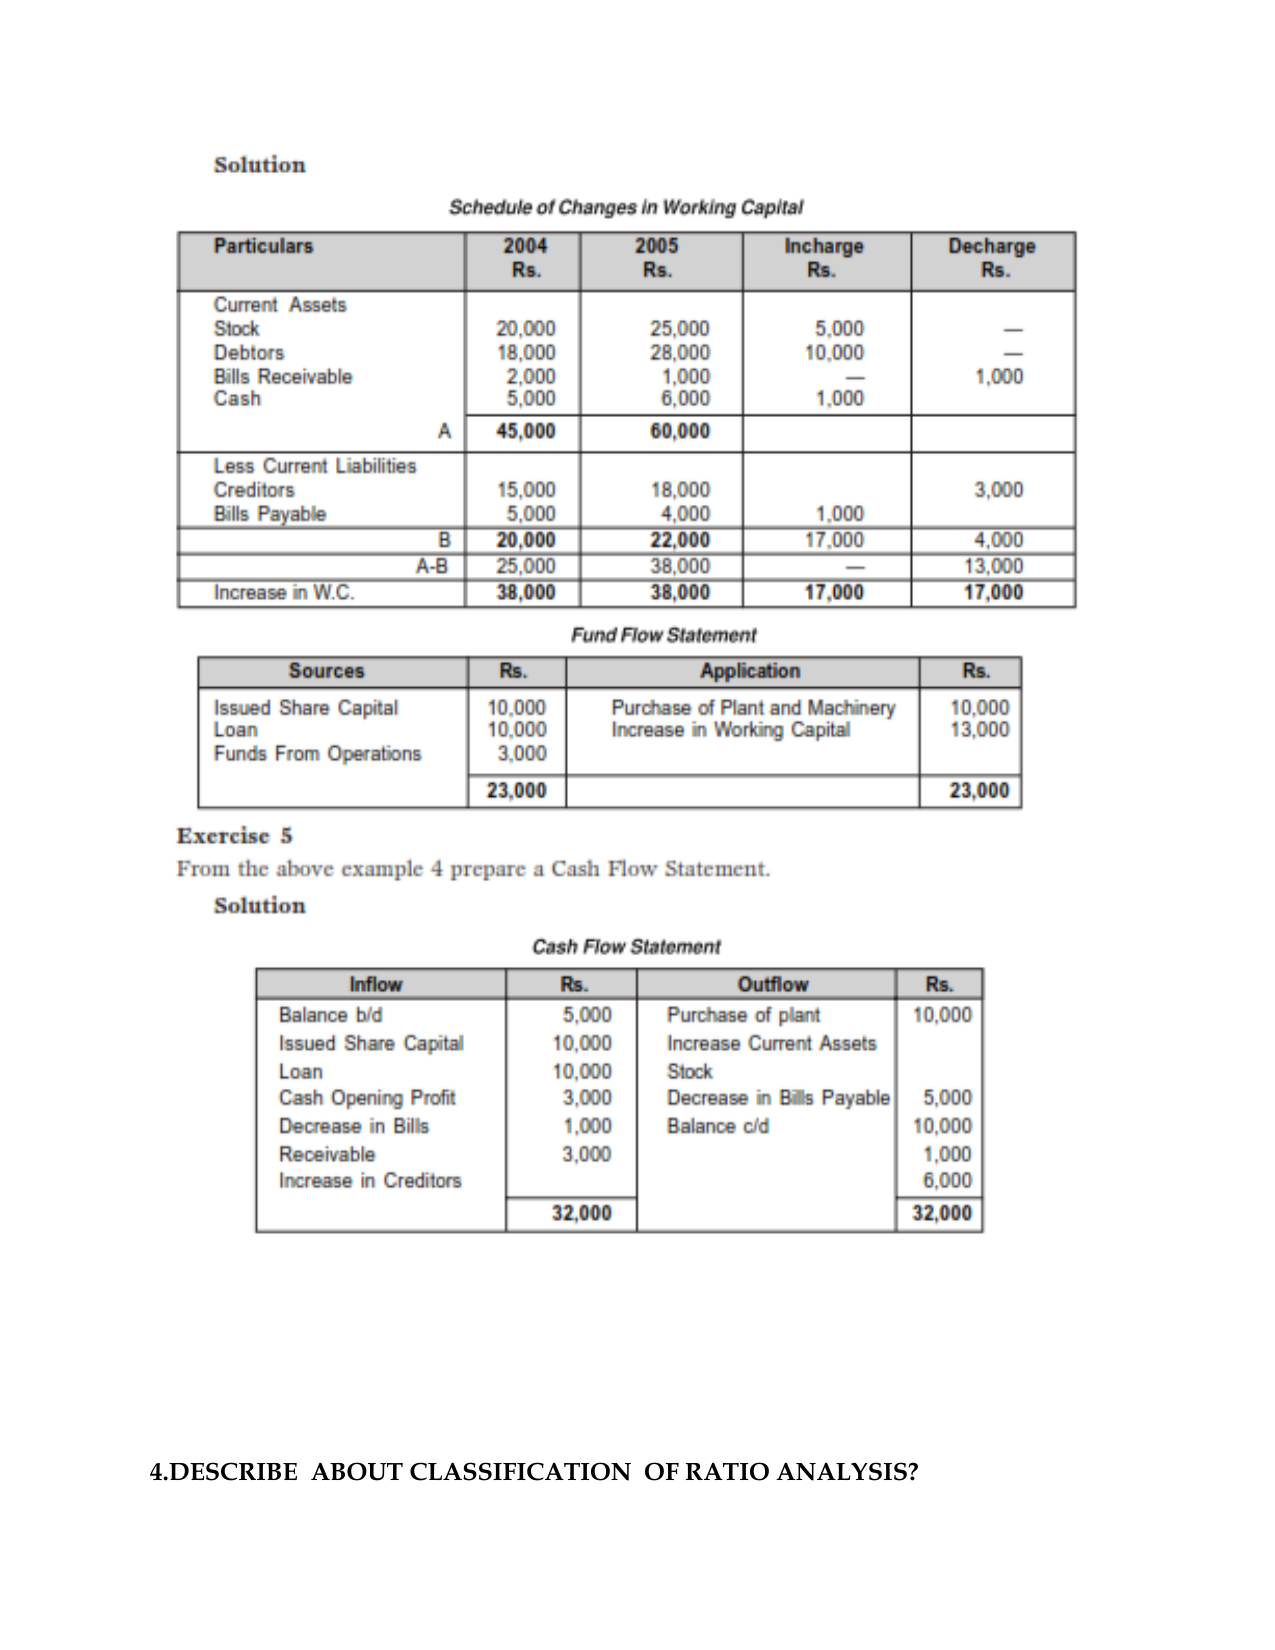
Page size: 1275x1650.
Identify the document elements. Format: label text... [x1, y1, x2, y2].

text 4.DESCRIBE ABOUT CLASSIFICATION OF RATIO ANALYSIS? [150, 1457, 1125, 1487]
picture [150, 150, 1096, 1247]
